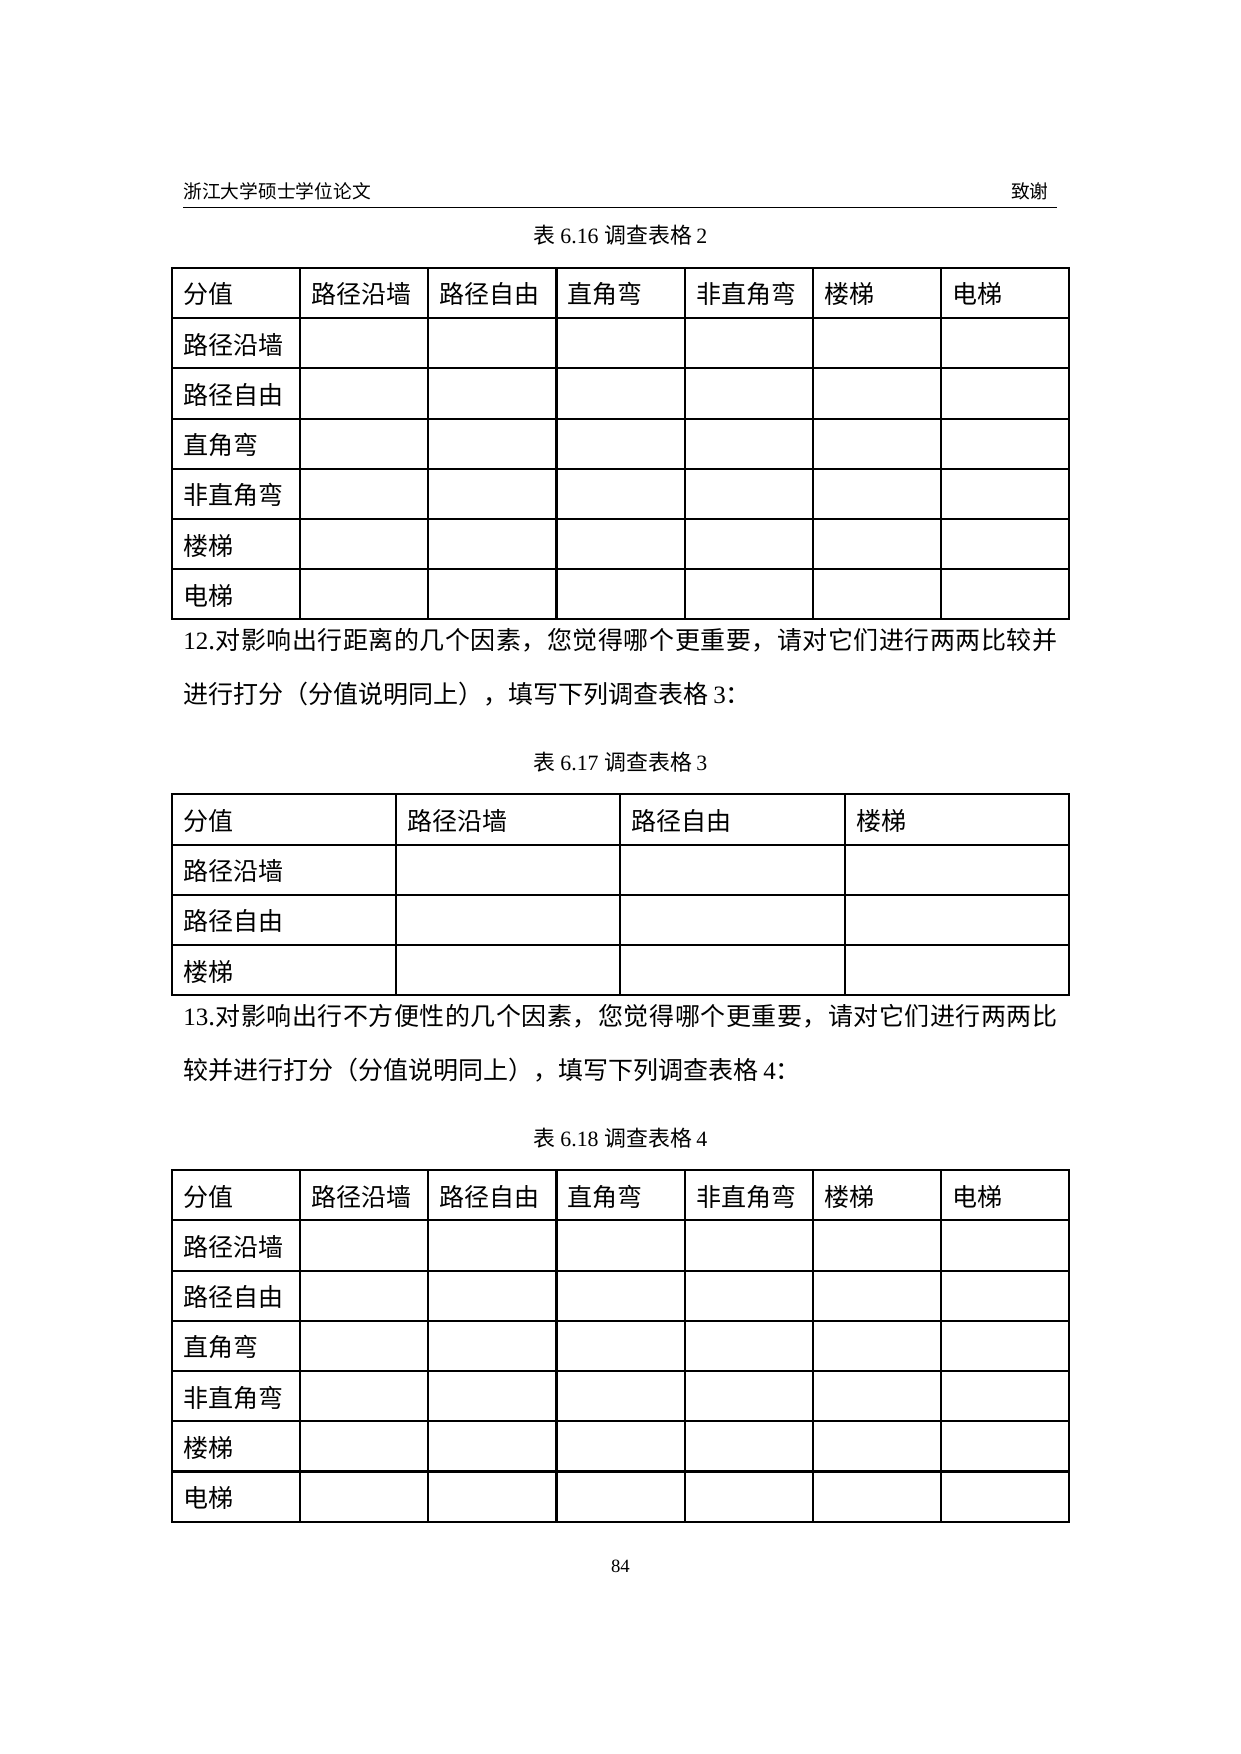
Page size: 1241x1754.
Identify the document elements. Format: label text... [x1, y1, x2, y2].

table_cell [301, 470, 427, 518]
table_cell [301, 1372, 427, 1420]
table_cell [558, 1372, 684, 1420]
table_cell 路径自由 [173, 896, 395, 944]
table_cell [686, 319, 812, 367]
table_cell [558, 1322, 684, 1370]
table_cell [814, 1221, 940, 1269]
table_cell [301, 1221, 427, 1269]
table_header 路径沿墙 [301, 269, 427, 317]
table_cell 路径沿墙 [173, 1221, 299, 1269]
table_cell 楼梯 [173, 520, 299, 568]
table_cell [942, 1372, 1068, 1420]
table_header 路径沿墙 [301, 1171, 427, 1219]
table_cell [814, 570, 940, 618]
table_cell [301, 1272, 427, 1320]
table_cell [686, 570, 812, 618]
text 13.对影响出行不方便性的几个因素，您觉得哪个更重要，请对它们进行两两比较并进行打分（分值说明同上），填写下列调查表格4： [183, 996, 1057, 1087]
table_cell [429, 570, 555, 618]
table_cell [429, 470, 555, 518]
table_cell [686, 1322, 812, 1370]
table_cell [301, 520, 427, 568]
table_header 楼梯 [814, 1171, 940, 1219]
table_cell [429, 420, 555, 468]
table_cell [621, 846, 844, 894]
table_cell [942, 1272, 1068, 1320]
table_cell [558, 1422, 684, 1470]
table_cell [942, 1221, 1068, 1269]
table_header 楼梯 [846, 795, 1068, 843]
table_cell [429, 1322, 555, 1370]
table_cell [814, 520, 940, 568]
table_header 电梯 [942, 1171, 1068, 1219]
table_header 路径沿墙 [397, 795, 619, 843]
table_cell [942, 369, 1068, 417]
table_cell [686, 1473, 812, 1521]
table_cell [429, 1221, 555, 1269]
table_cell [621, 896, 844, 944]
table_cell [397, 846, 619, 894]
table_cell 直角弯 [173, 1322, 299, 1370]
table_cell 非直角弯 [173, 1372, 299, 1420]
table_cell [686, 1422, 812, 1470]
table_cell [814, 1473, 940, 1521]
table_cell [558, 470, 684, 518]
table_cell [558, 420, 684, 468]
table_cell [301, 1322, 427, 1370]
table_header 分值 [173, 1171, 299, 1219]
table_cell [558, 369, 684, 417]
table_cell [429, 319, 555, 367]
table_cell [814, 1372, 940, 1420]
table_cell 路径沿墙 [173, 846, 395, 894]
table_header 直角弯 [558, 1171, 684, 1219]
table_cell [814, 319, 940, 367]
table_cell [558, 1473, 684, 1521]
table_cell 楼梯 [173, 946, 395, 994]
text 12.对影响出行距离的几个因素，您觉得哪个更重要，请对它们进行两两比较并进行打分（分值说明同上），填写下列调查表格3： [183, 620, 1057, 711]
table_header 路径自由 [429, 1171, 555, 1219]
table_header 分值 [173, 795, 395, 843]
table_cell [301, 369, 427, 417]
table_cell 路径沿墙 [173, 319, 299, 367]
table_cell [686, 1272, 812, 1320]
table_cell [301, 1422, 427, 1470]
table_cell 路径自由 [173, 1272, 299, 1320]
table_cell [942, 1473, 1068, 1521]
table_cell [686, 369, 812, 417]
table_cell 直角弯 [173, 420, 299, 468]
table_cell [429, 1422, 555, 1470]
table_cell [397, 946, 619, 994]
table_cell [942, 319, 1068, 367]
table_cell [942, 570, 1068, 618]
table_cell [301, 1473, 427, 1521]
table_header 直角弯 [558, 269, 684, 317]
table_cell [558, 1221, 684, 1269]
table_cell 非直角弯 [173, 470, 299, 518]
table_cell [429, 1272, 555, 1320]
table_cell [942, 1322, 1068, 1370]
table_cell 楼梯 [173, 1422, 299, 1470]
table_cell [397, 896, 619, 944]
table_cell [558, 1272, 684, 1320]
table_cell [846, 946, 1068, 994]
table_cell [301, 319, 427, 367]
table_cell [558, 570, 684, 618]
table_cell [814, 470, 940, 518]
table_cell [686, 1221, 812, 1269]
table_cell [429, 1473, 555, 1521]
table_cell [942, 520, 1068, 568]
table_cell [429, 369, 555, 417]
table_cell [301, 570, 427, 618]
table_header 路径自由 [621, 795, 844, 843]
table_cell [942, 1422, 1068, 1470]
table_cell [814, 420, 940, 468]
table_cell [814, 369, 940, 417]
table_cell [846, 846, 1068, 894]
table_header 楼梯 [814, 269, 940, 317]
table_cell [558, 319, 684, 367]
table_cell [686, 470, 812, 518]
table_cell 电梯 [173, 1473, 299, 1521]
table_cell [686, 1372, 812, 1420]
table_header 分值 [173, 269, 299, 317]
table_cell [429, 520, 555, 568]
table_cell [814, 1322, 940, 1370]
table_cell [558, 520, 684, 568]
table_cell [942, 470, 1068, 518]
table_cell [846, 896, 1068, 944]
table_header 非直角弯 [686, 269, 812, 317]
table_cell [814, 1272, 940, 1320]
table_cell [621, 946, 844, 994]
table_cell [814, 1422, 940, 1470]
table_cell [301, 420, 427, 468]
table_cell [942, 420, 1068, 468]
table_cell [686, 520, 812, 568]
table_header 电梯 [942, 269, 1068, 317]
table_cell 电梯 [173, 570, 299, 618]
table_header 非直角弯 [686, 1171, 812, 1219]
table_cell [686, 420, 812, 468]
table_cell 路径自由 [173, 369, 299, 417]
table_cell [429, 1372, 555, 1420]
table_header 路径自由 [429, 269, 555, 317]
